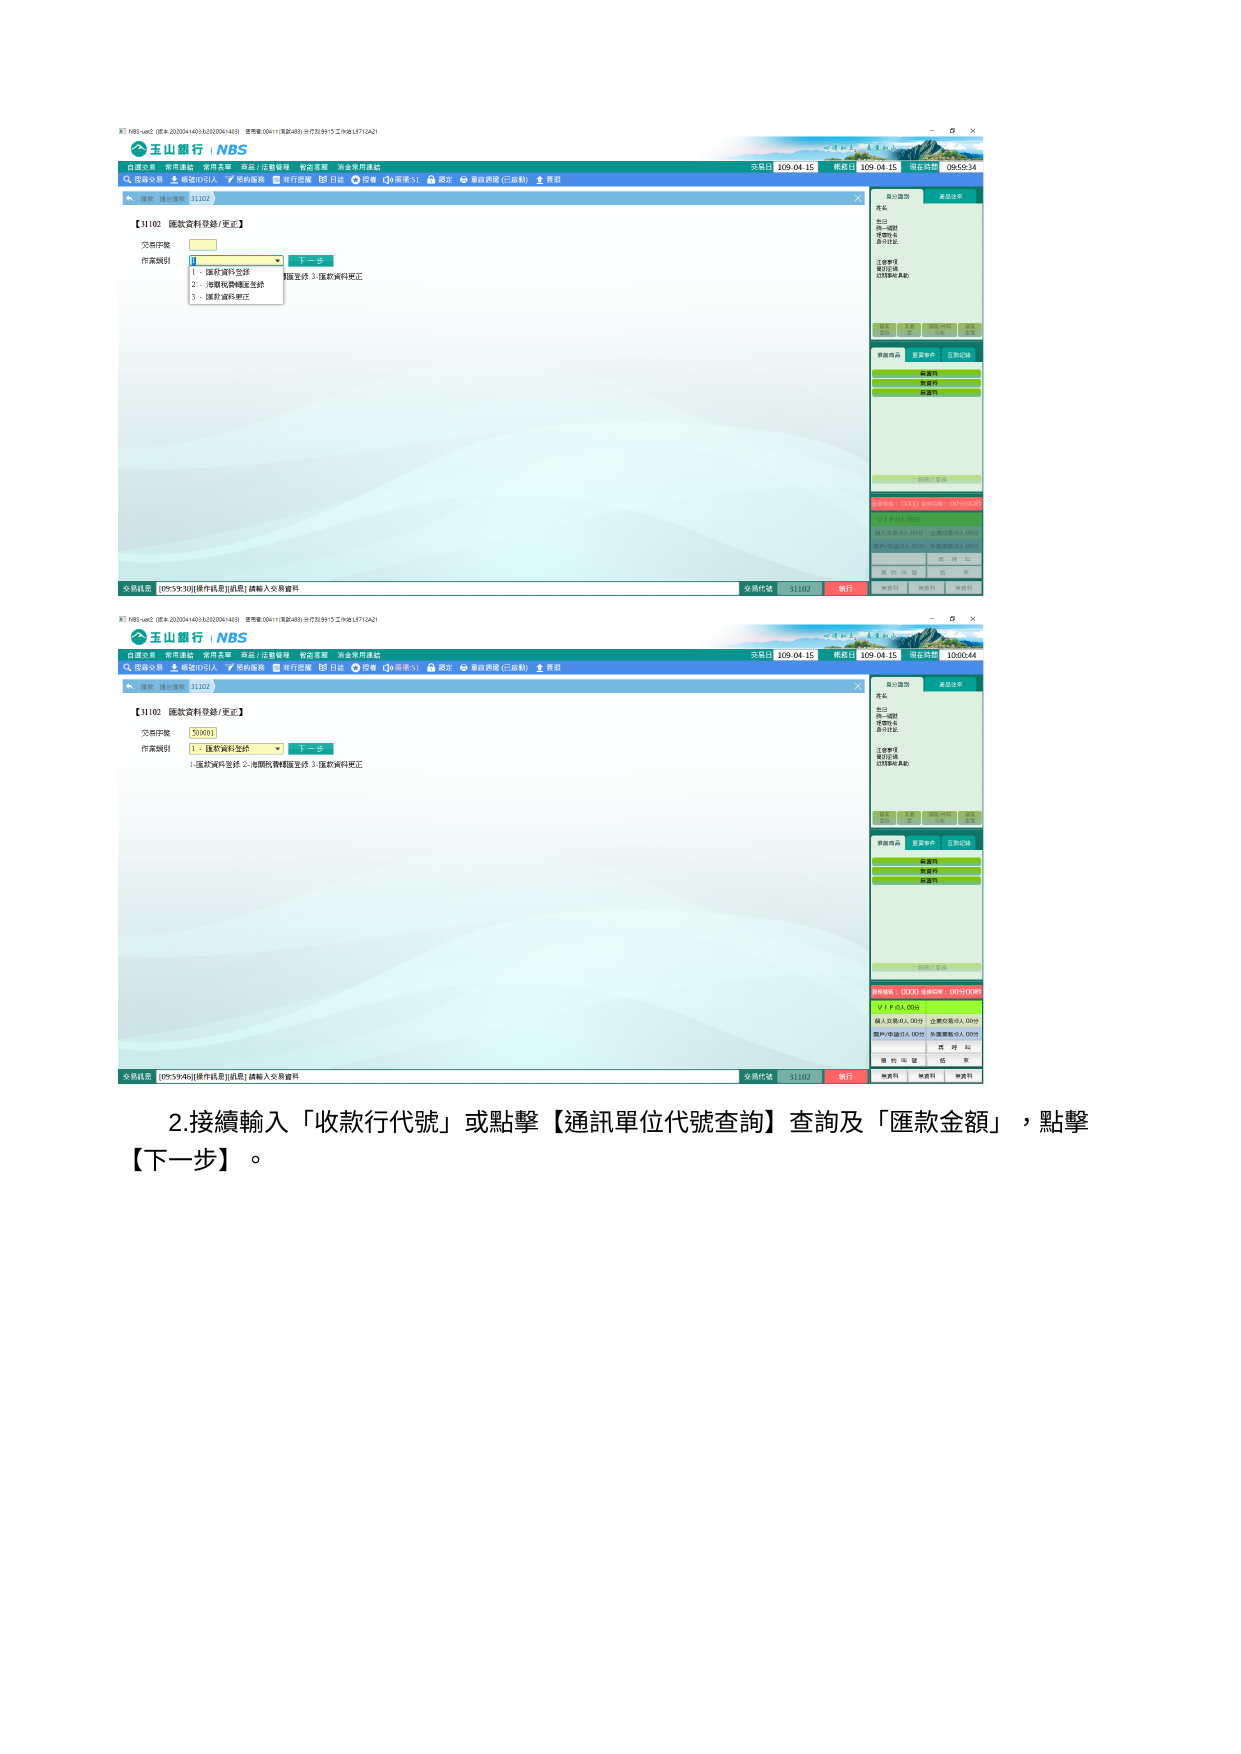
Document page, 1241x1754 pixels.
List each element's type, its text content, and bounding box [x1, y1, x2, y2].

text 2.接續輸入「收款行代號」或點擊【通訊單位代號查詢】查詢及「匯款金額」，點擊【下一步】。 [118, 1102, 1122, 1177]
picture [118, 614, 984, 1084]
picture [118, 127, 984, 596]
